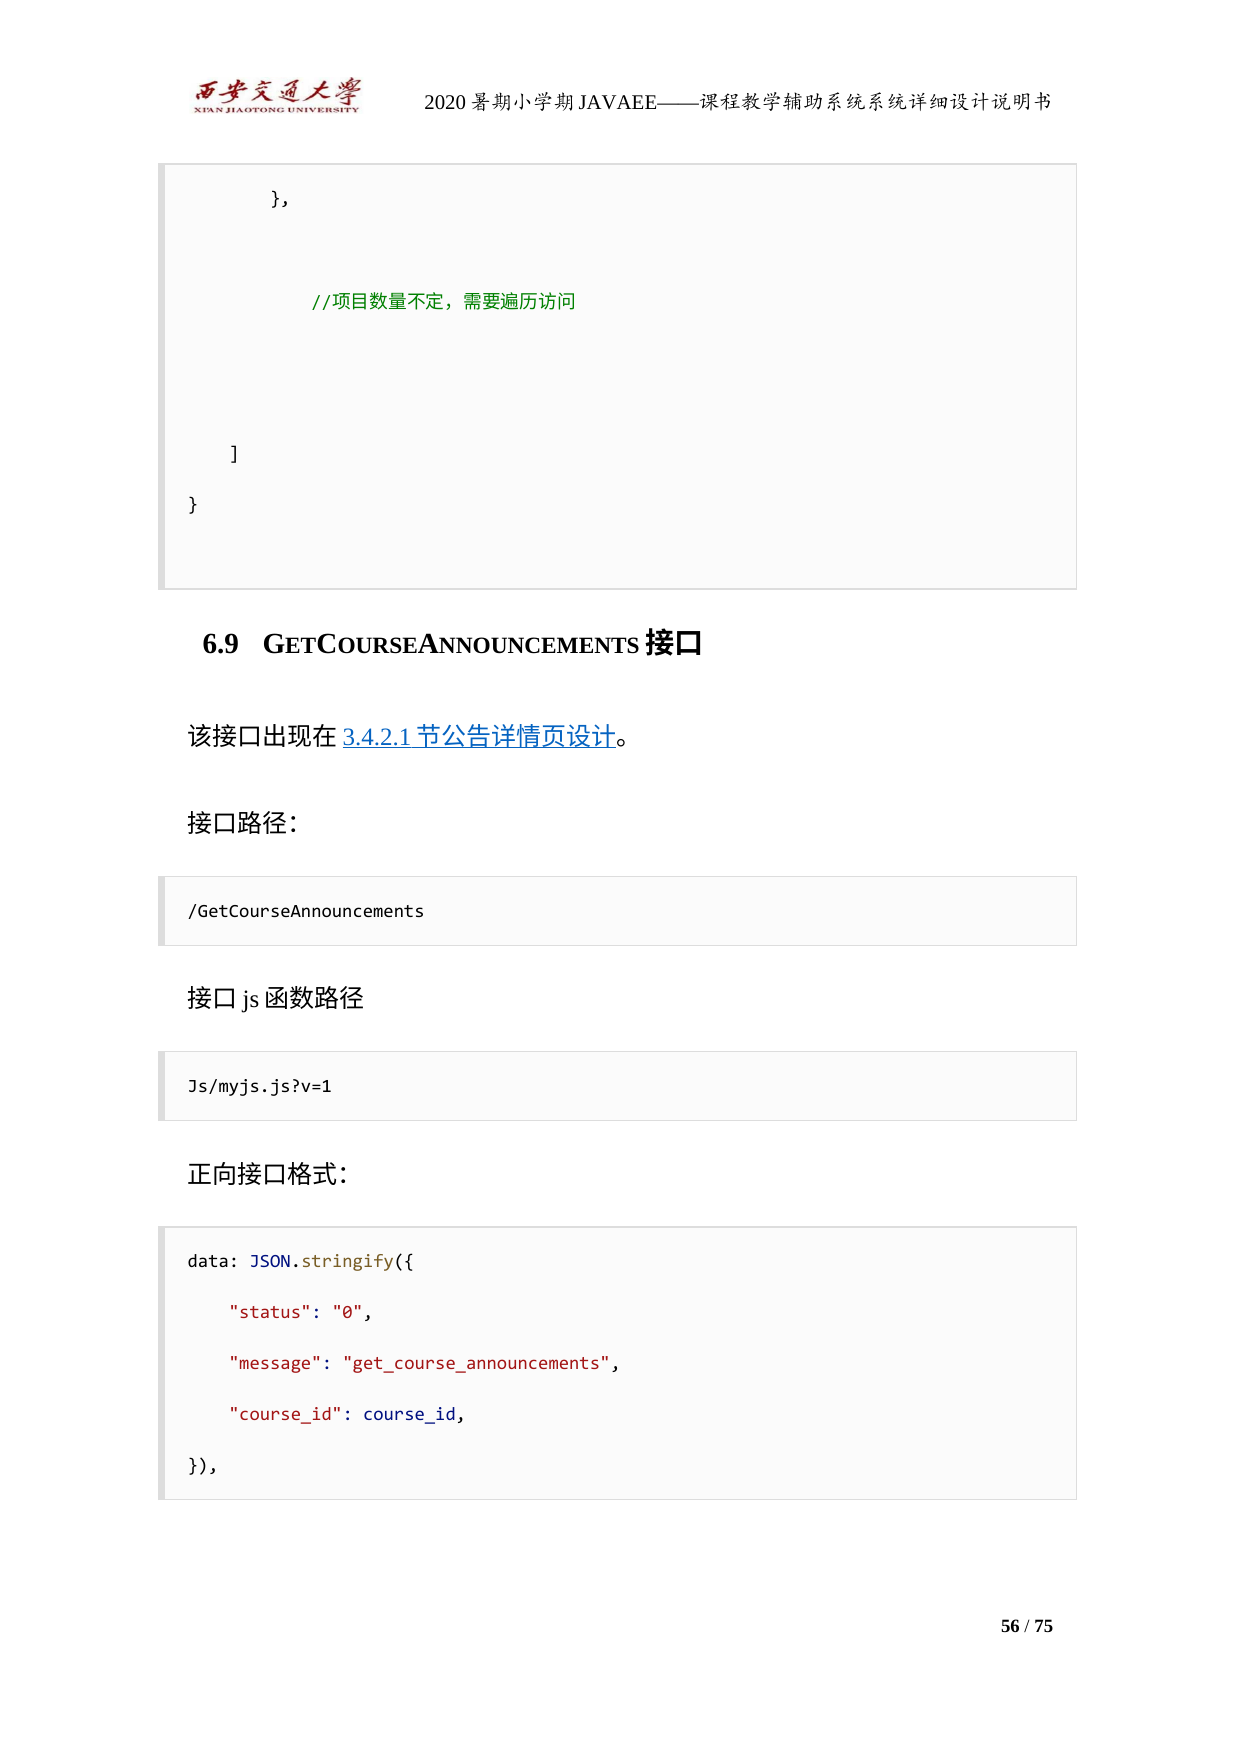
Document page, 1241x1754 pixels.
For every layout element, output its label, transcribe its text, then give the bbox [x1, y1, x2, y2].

text 正向接口格式： [187, 1138, 1053, 1206]
subtitle GetCourseAnnouncements接口 [202, 607, 1053, 675]
text 接口js函数路径 [187, 963, 1053, 1031]
text ] [165, 418, 1076, 469]
text "status": "0", [165, 1277, 1076, 1328]
text }, [165, 165, 1076, 214]
text /GetCourseAnnouncements [165, 877, 1076, 945]
text data: JSON.stringify({ [165, 1228, 1076, 1277]
text Js/myjs.js?v=1 [165, 1052, 1076, 1120]
text 接口路径： [187, 788, 1053, 856]
text } [165, 469, 1076, 519]
text //项目数量不定，需要遍历访问 [165, 265, 1076, 316]
picture [189, 77, 364, 114]
text "message": "get_course_announcements", [165, 1328, 1076, 1379]
text }), [165, 1430, 1076, 1499]
text 该接口出现在3.4.2.1节公告详情页设计。 [187, 700, 1053, 768]
text "course_id": course_id, [165, 1379, 1076, 1430]
